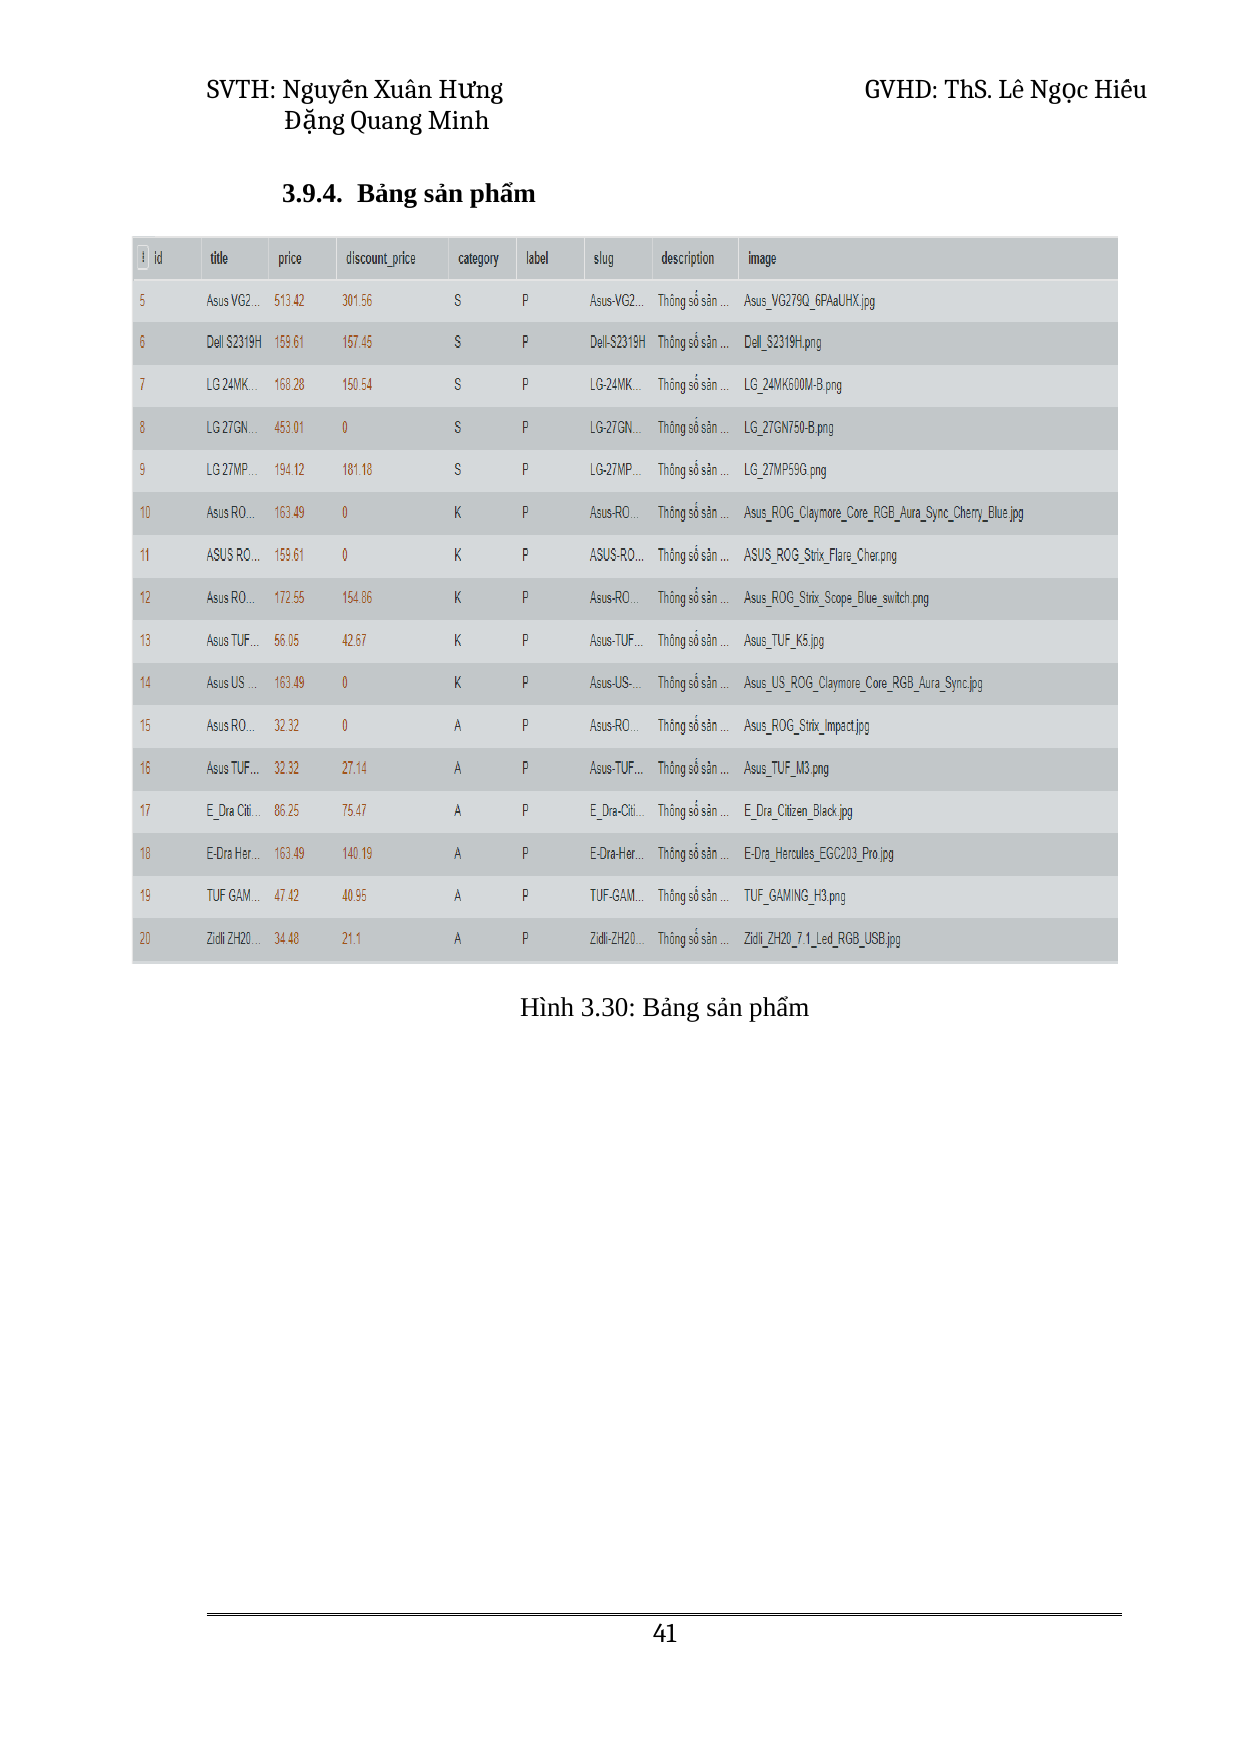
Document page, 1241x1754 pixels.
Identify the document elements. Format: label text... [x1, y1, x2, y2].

subtitle Bảng sản phẩm [282, 177, 1122, 208]
picture [131, 236, 1118, 964]
